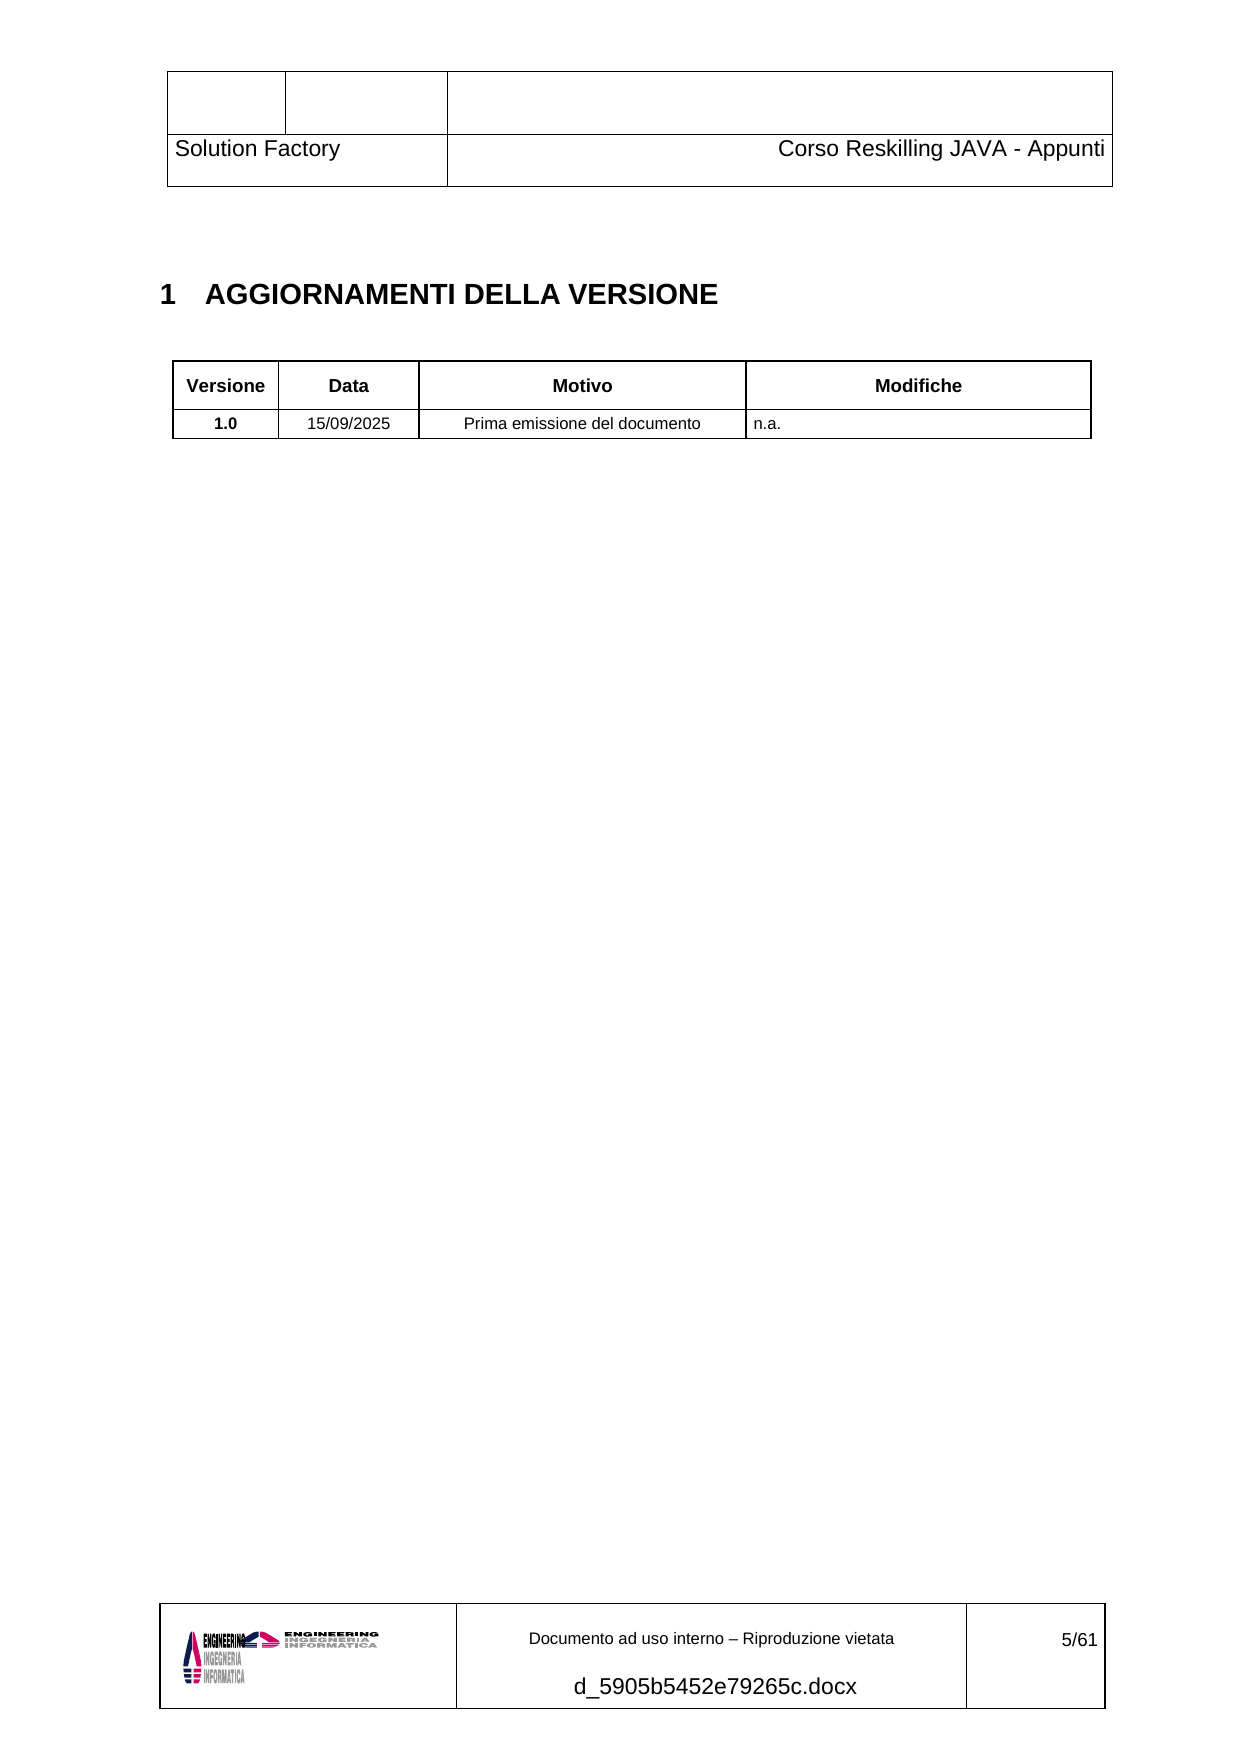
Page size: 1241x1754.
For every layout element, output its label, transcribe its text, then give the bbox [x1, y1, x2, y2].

table_cell Prima emissione del documento [420, 410, 745, 437]
subtitle AGGIORNAMENTI DELLA VERSIONE [159, 277, 1104, 310]
table_header Motivo [420, 362, 745, 408]
table_header Modifiche [747, 362, 1090, 408]
table_cell 1.0 [174, 410, 278, 437]
table_header Versione [174, 362, 278, 408]
table_cell 15/09/2025 [279, 410, 418, 437]
table_header Data [279, 362, 418, 408]
table_cell n.a. [747, 410, 1090, 437]
